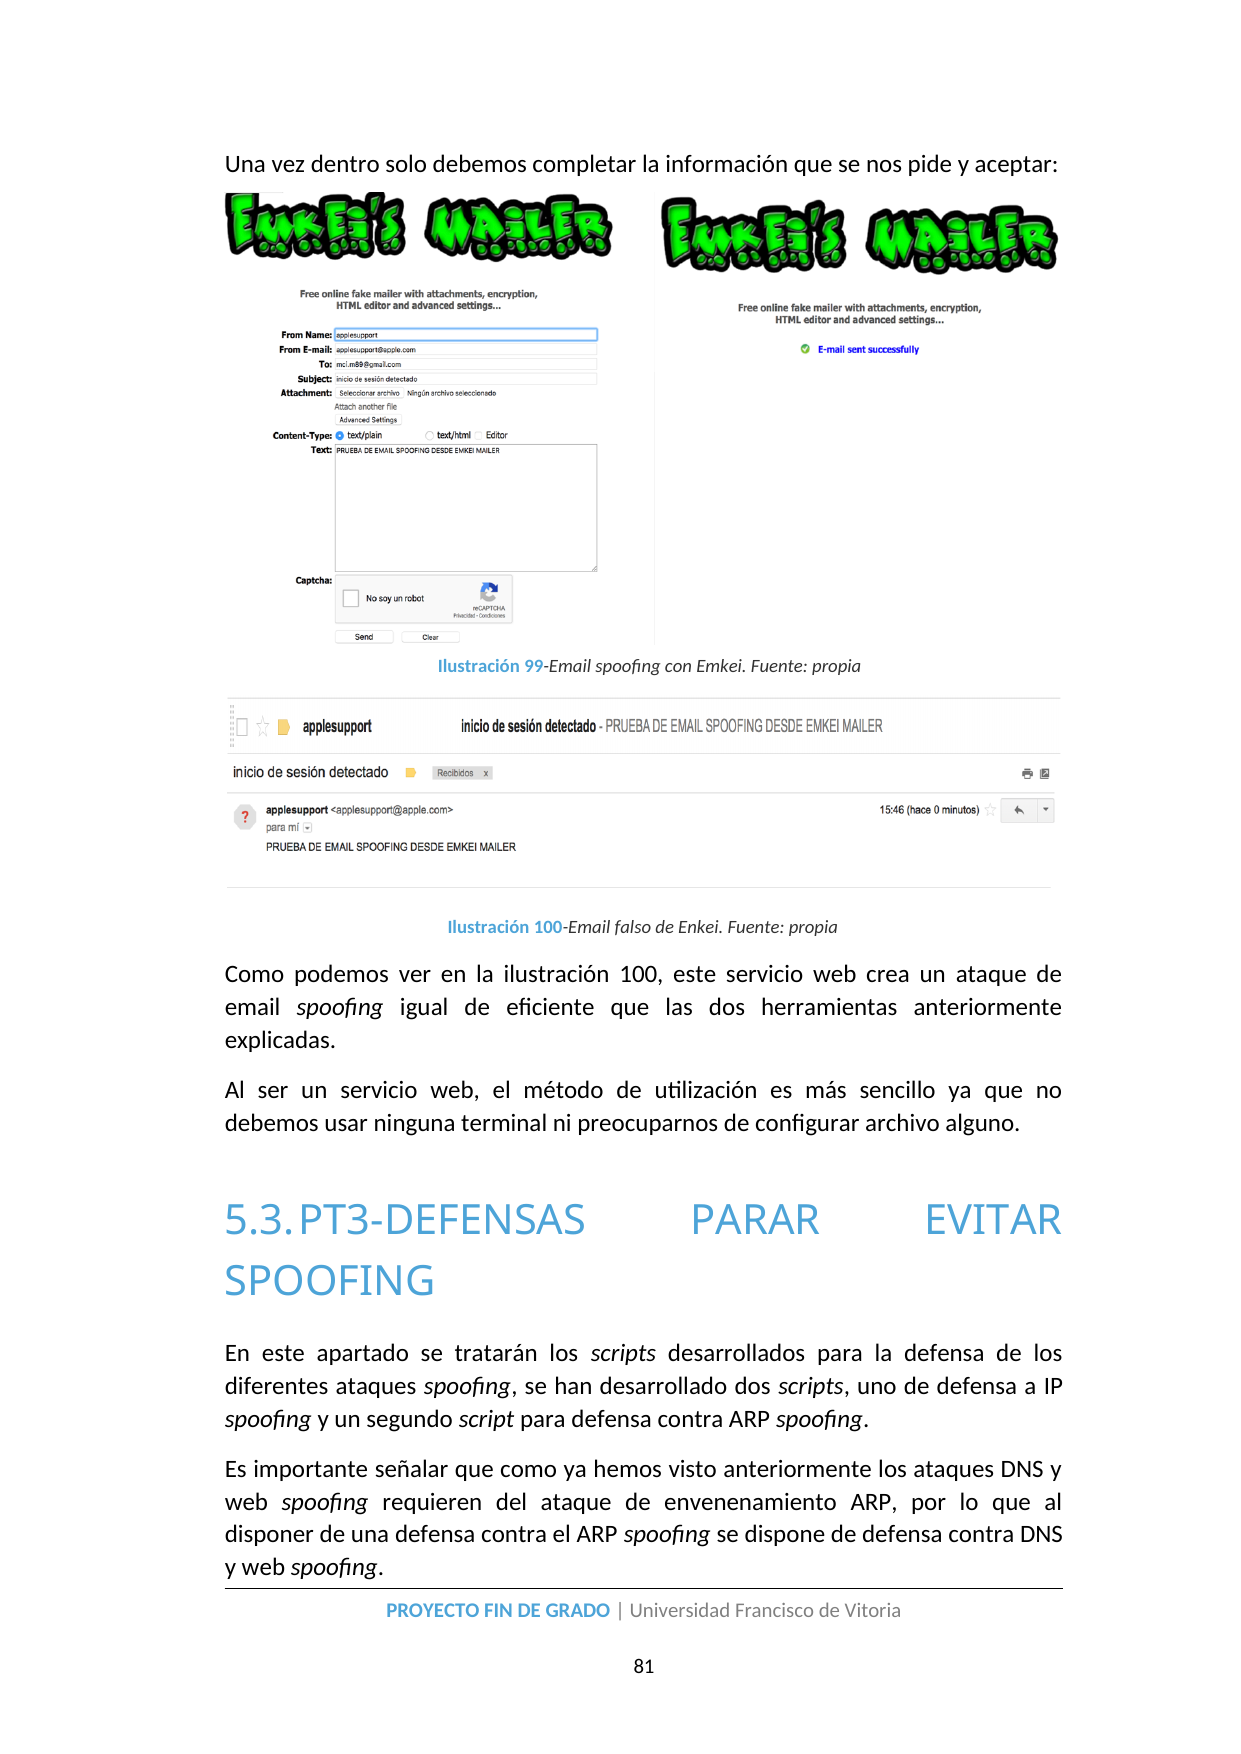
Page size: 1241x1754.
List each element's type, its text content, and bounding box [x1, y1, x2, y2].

text Es importante señalar que como ya hemos visto anteriormente los ataques DNS y web spoofing requieren del ataque de envenenamiento ARP, por lo que al disponer de una defensa contra el ARP spoofing se dispone de defensa contra DNS y web spoofing. [224, 1453, 1063, 1582]
picture [227, 695, 1061, 890]
text Al ser un servicio web, el método de utilización es más sencillo ya que no debemos usar ninguna terminal ni preocuparnos de configurar archivo alguno. [224, 1074, 1063, 1137]
text Una vez dentro solo debemos completar la información que se nos pide y aceptar: [224, 148, 1063, 178]
text En este apartado se tratarán los scripts desarrollados para la defensa de los diferentes ataques spoofing, se han desarrollado dos scripts, uno de defensa a IP spoofing y un segundo script para defensa contra ARP spoofing. [224, 1337, 1063, 1434]
text Ilustración 100-Email falso de Enkei. Fuente: propia [224, 915, 1063, 938]
picture [223, 192, 1075, 645]
subtitle PT3-DEFENSAS PARAR EVITAR SPOOFING [224, 1190, 1063, 1308]
text Como podemos ver en la ilustración 100, este servicio web crea un ataque de email spoofing igual de eficiente que las dos herramientas anteriormente explicadas. [224, 958, 1063, 1055]
